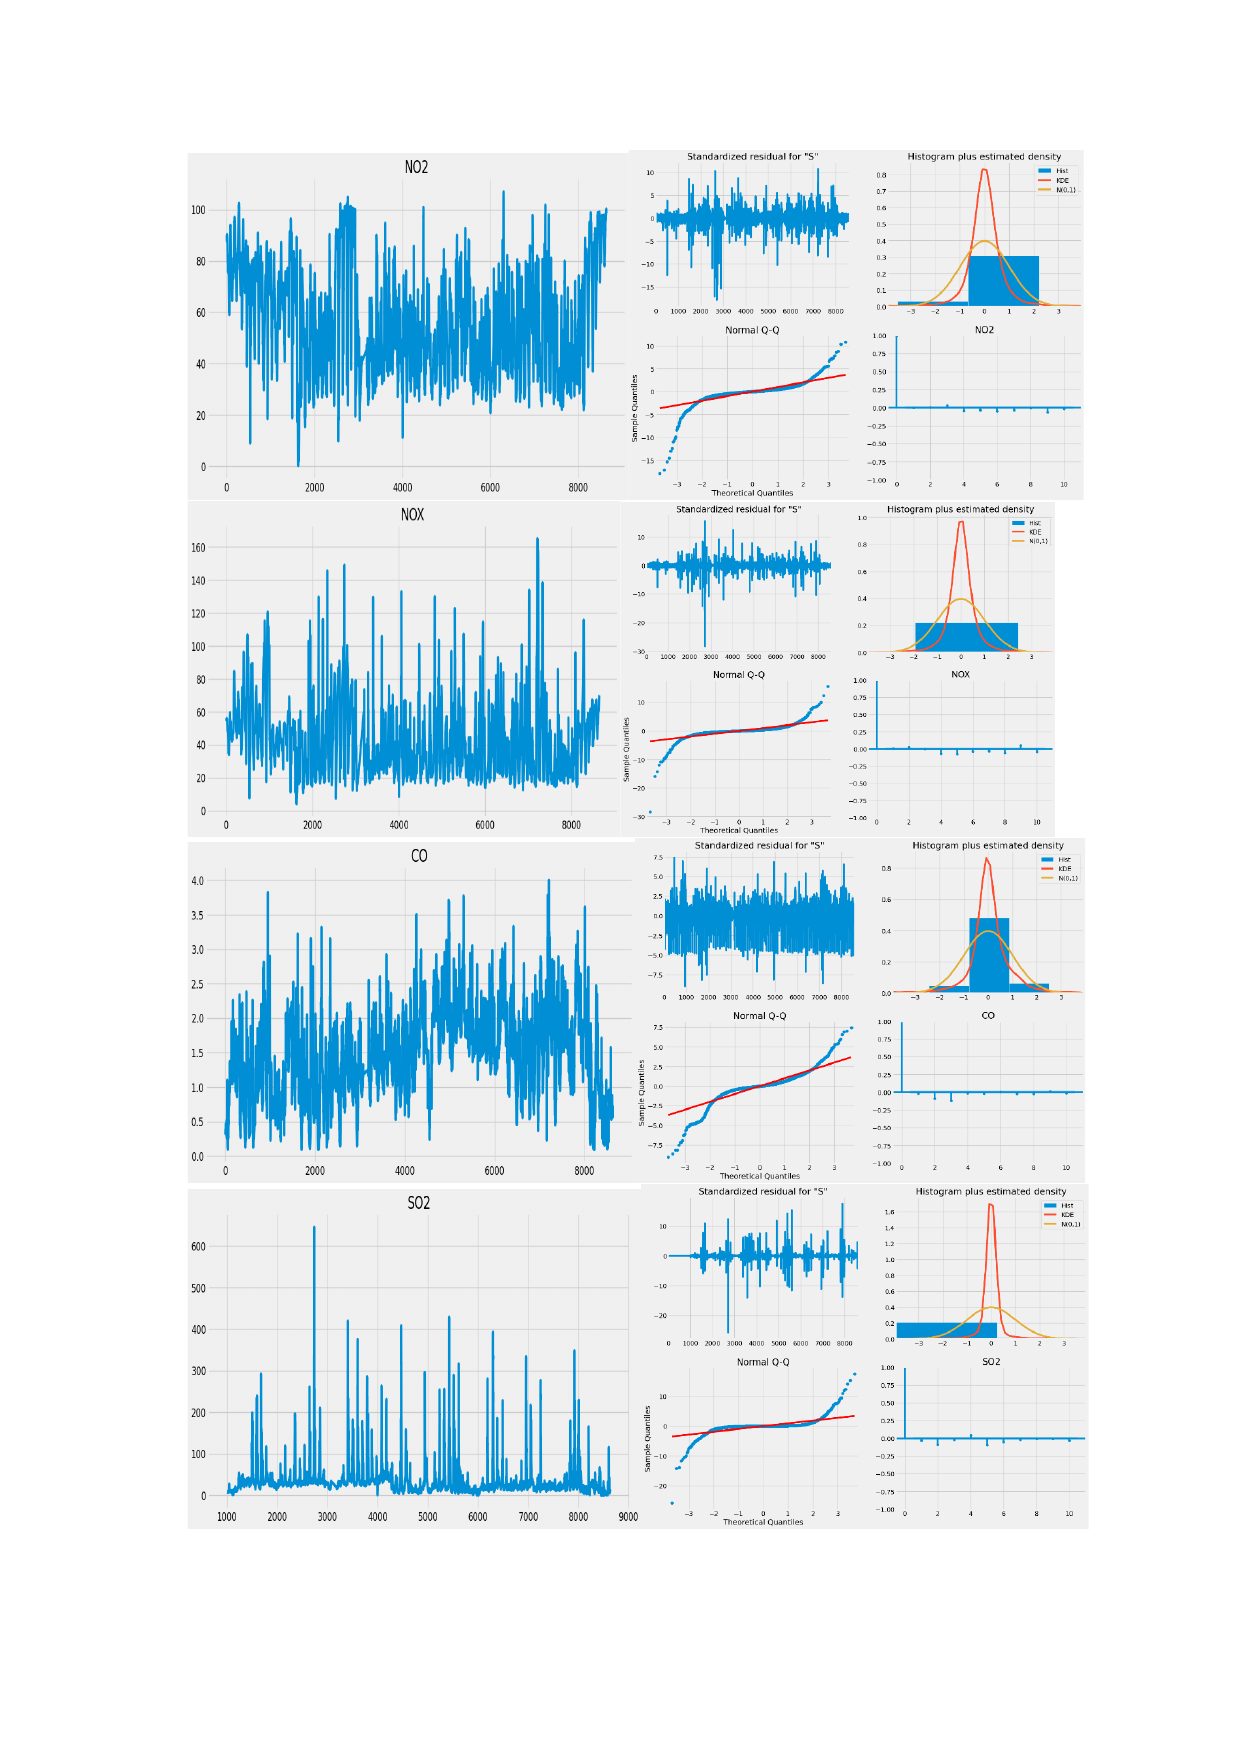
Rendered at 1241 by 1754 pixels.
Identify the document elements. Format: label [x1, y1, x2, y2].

picture [187, 1184, 1089, 1529]
picture [187, 501, 1055, 837]
picture [187, 838, 1086, 1183]
picture [187, 150, 1084, 500]
